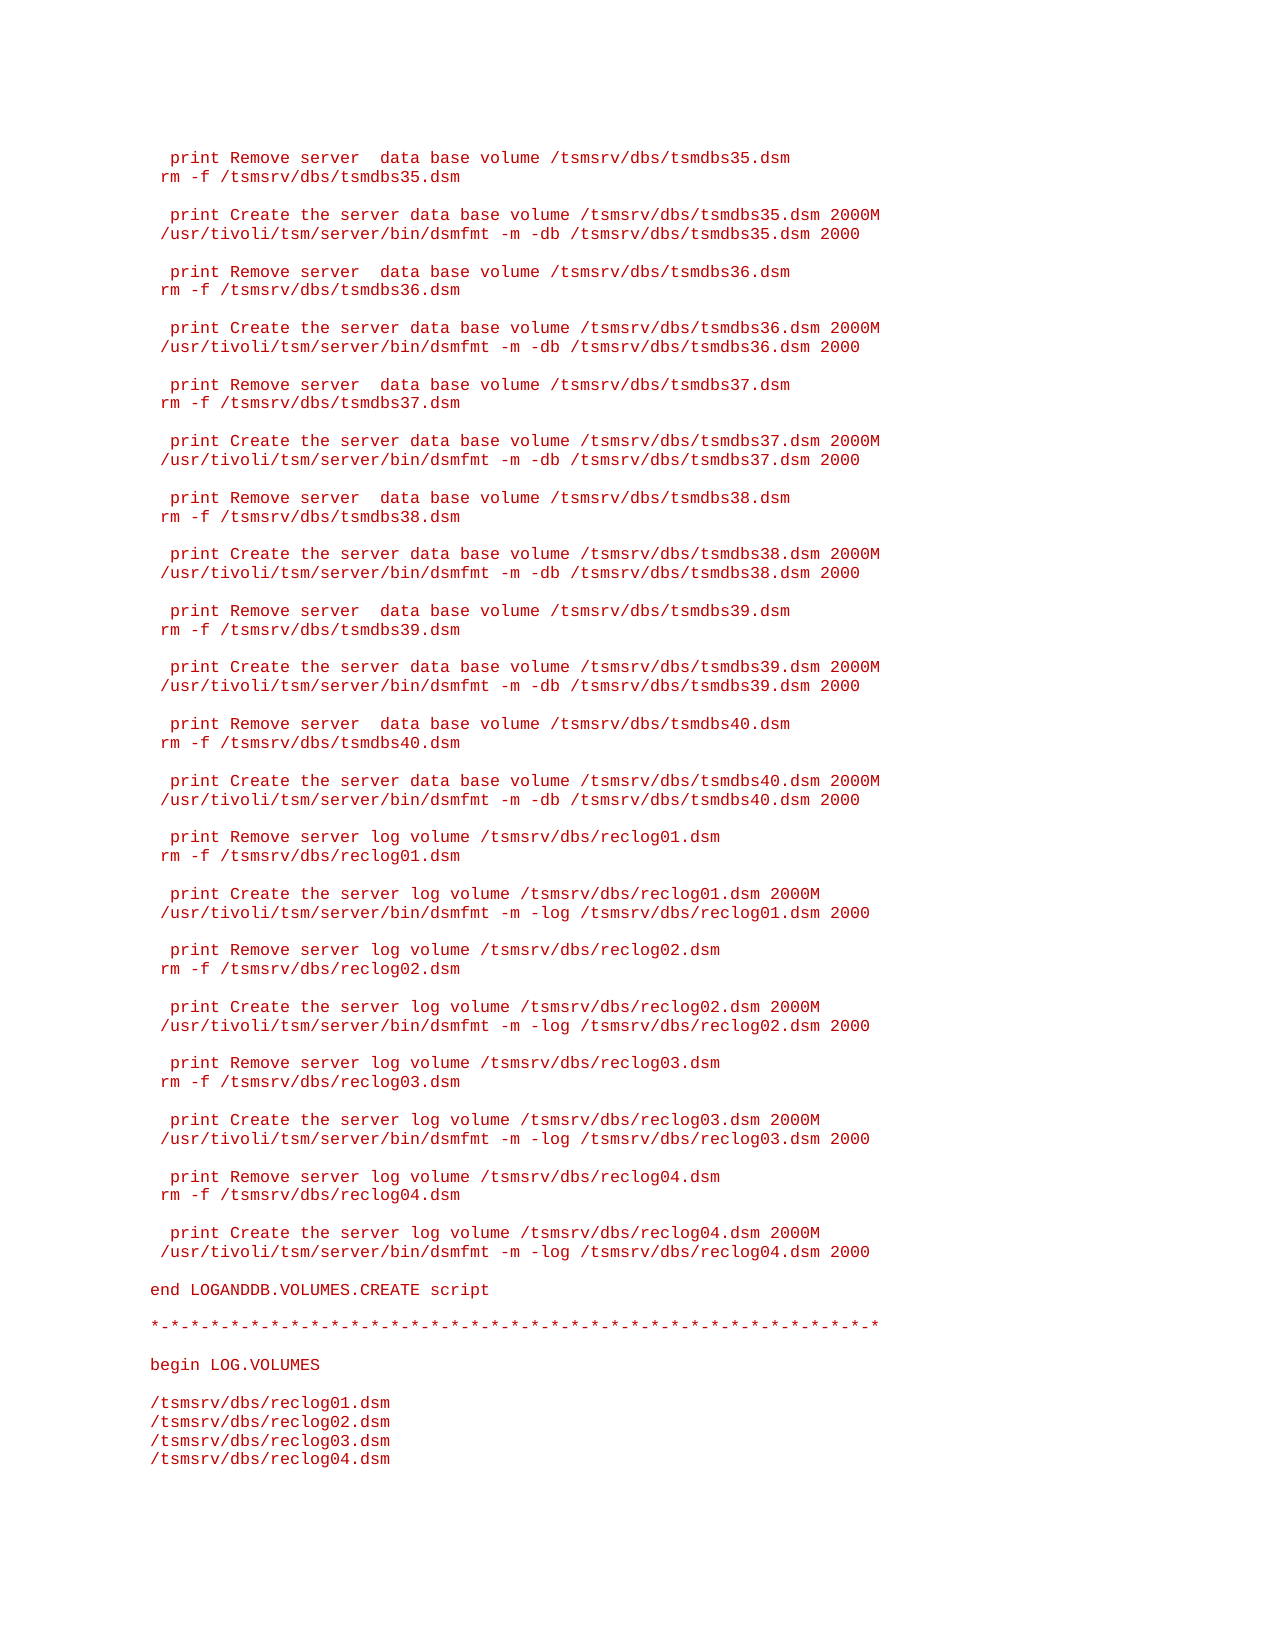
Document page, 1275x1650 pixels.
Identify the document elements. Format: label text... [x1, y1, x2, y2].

text print Remove server data base volume /tsmsrv/dbs/tsmdbs40.dsm [150, 716, 1125, 734]
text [150, 1319, 1125, 1338]
text print Create the server data base volume /tsmsrv/dbs/tsmdbs37.dsm 2000M [150, 433, 1125, 452]
text print Create the server log volume /tsmsrv/dbs/reclog01.dsm 2000M [150, 885, 1125, 904]
text rm -f /tsmsrv/dbs/tsmdbs38.dsm [150, 508, 1125, 527]
text rm -f /tsmsrv/dbs/reclog03.dsm [150, 1074, 1125, 1093]
text print Remove server data base volume /tsmsrv/dbs/tsmdbs36.dsm [150, 263, 1125, 282]
text /tsmsrv/dbs/reclog02.dsm [150, 1413, 1125, 1432]
text print Create the server data base volume /tsmsrv/dbs/tsmdbs36.dsm 2000M [150, 320, 1125, 338]
text /usr/tivoli/tsm/server/bin/dsmfmt -m -db /tsmsrv/dbs/tsmdbs39.dsm 2000 [150, 678, 1125, 697]
text /usr/tivoli/tsm/server/bin/dsmfmt -m -db /tsmsrv/dbs/tsmdbs38.dsm 2000 [150, 565, 1125, 584]
text print Remove server data base volume /tsmsrv/dbs/tsmdbs35.dsm [150, 150, 1125, 169]
text /usr/tivoli/tsm/server/bin/dsmfmt -m -db /tsmsrv/dbs/tsmdbs35.dsm 2000 [150, 225, 1125, 244]
text /tsmsrv/dbs/reclog03.dsm [150, 1432, 1125, 1451]
text begin LOG.VOLUMES [150, 1357, 1125, 1376]
text print Remove server data base volume /tsmsrv/dbs/tsmdbs38.dsm [150, 489, 1125, 508]
text /usr/tivoli/tsm/server/bin/dsmfmt -m -db /tsmsrv/dbs/tsmdbs37.dsm 2000 [150, 452, 1125, 471]
text print Create the server log volume /tsmsrv/dbs/reclog02.dsm 2000M [150, 998, 1125, 1017]
text print Remove server log volume /tsmsrv/dbs/reclog01.dsm [150, 829, 1125, 848]
text print Create the server data base volume /tsmsrv/dbs/tsmdbs38.dsm 2000M [150, 546, 1125, 565]
text print Remove server log volume /tsmsrv/dbs/reclog03.dsm [150, 1055, 1125, 1074]
text rm -f /tsmsrv/dbs/reclog01.dsm [150, 848, 1125, 866]
text print Remove server data base volume /tsmsrv/dbs/tsmdbs37.dsm [150, 376, 1125, 395]
text rm -f /tsmsrv/dbs/tsmdbs39.dsm [150, 621, 1125, 640]
text /tsmsrv/dbs/reclog01.dsm [150, 1394, 1125, 1413]
text rm -f /tsmsrv/dbs/tsmdbs37.dsm [150, 395, 1125, 414]
text print Remove server log volume /tsmsrv/dbs/reclog04.dsm [150, 1168, 1125, 1187]
text end LOGANDDB.VOLUMES.CREATE script [150, 1281, 1125, 1300]
text /usr/tivoli/tsm/server/bin/dsmfmt -m -log /tsmsrv/dbs/reclog02.dsm 2000 [150, 1017, 1125, 1036]
text print Create the server data base volume /tsmsrv/dbs/tsmdbs40.dsm 2000M [150, 772, 1125, 791]
text rm -f /tsmsrv/dbs/tsmdbs40.dsm [150, 734, 1125, 753]
text print Remove server data base volume /tsmsrv/dbs/tsmdbs39.dsm [150, 602, 1125, 621]
text print Create the server data base volume /tsmsrv/dbs/tsmdbs39.dsm 2000M [150, 659, 1125, 678]
text print Create the server log volume /tsmsrv/dbs/reclog04.dsm 2000M [150, 1225, 1125, 1243]
text print Remove server log volume /tsmsrv/dbs/reclog02.dsm [150, 942, 1125, 961]
text rm -f /tsmsrv/dbs/reclog04.dsm [150, 1187, 1125, 1206]
text rm -f /tsmsrv/dbs/tsmdbs36.dsm [150, 282, 1125, 301]
text print Create the server data base volume /tsmsrv/dbs/tsmdbs35.dsm 2000M [150, 207, 1125, 225]
text rm -f /tsmsrv/dbs/tsmdbs35.dsm [150, 169, 1125, 188]
text rm -f /tsmsrv/dbs/reclog02.dsm [150, 961, 1125, 979]
text print Create the server log volume /tsmsrv/dbs/reclog03.dsm 2000M [150, 1112, 1125, 1130]
text /usr/tivoli/tsm/server/bin/dsmfmt -m -db /tsmsrv/dbs/tsmdbs36.dsm 2000 [150, 338, 1125, 357]
text /tsmsrv/dbs/reclog04.dsm [150, 1451, 1125, 1470]
text /usr/tivoli/tsm/server/bin/dsmfmt -m -db /tsmsrv/dbs/tsmdbs40.dsm 2000 [150, 791, 1125, 810]
text /usr/tivoli/tsm/server/bin/dsmfmt -m -log /tsmsrv/dbs/reclog03.dsm 2000 [150, 1130, 1125, 1149]
text /usr/tivoli/tsm/server/bin/dsmfmt -m -log /tsmsrv/dbs/reclog01.dsm 2000 [150, 904, 1125, 923]
text /usr/tivoli/tsm/server/bin/dsmfmt -m -log /tsmsrv/dbs/reclog04.dsm 2000 [150, 1243, 1125, 1262]
